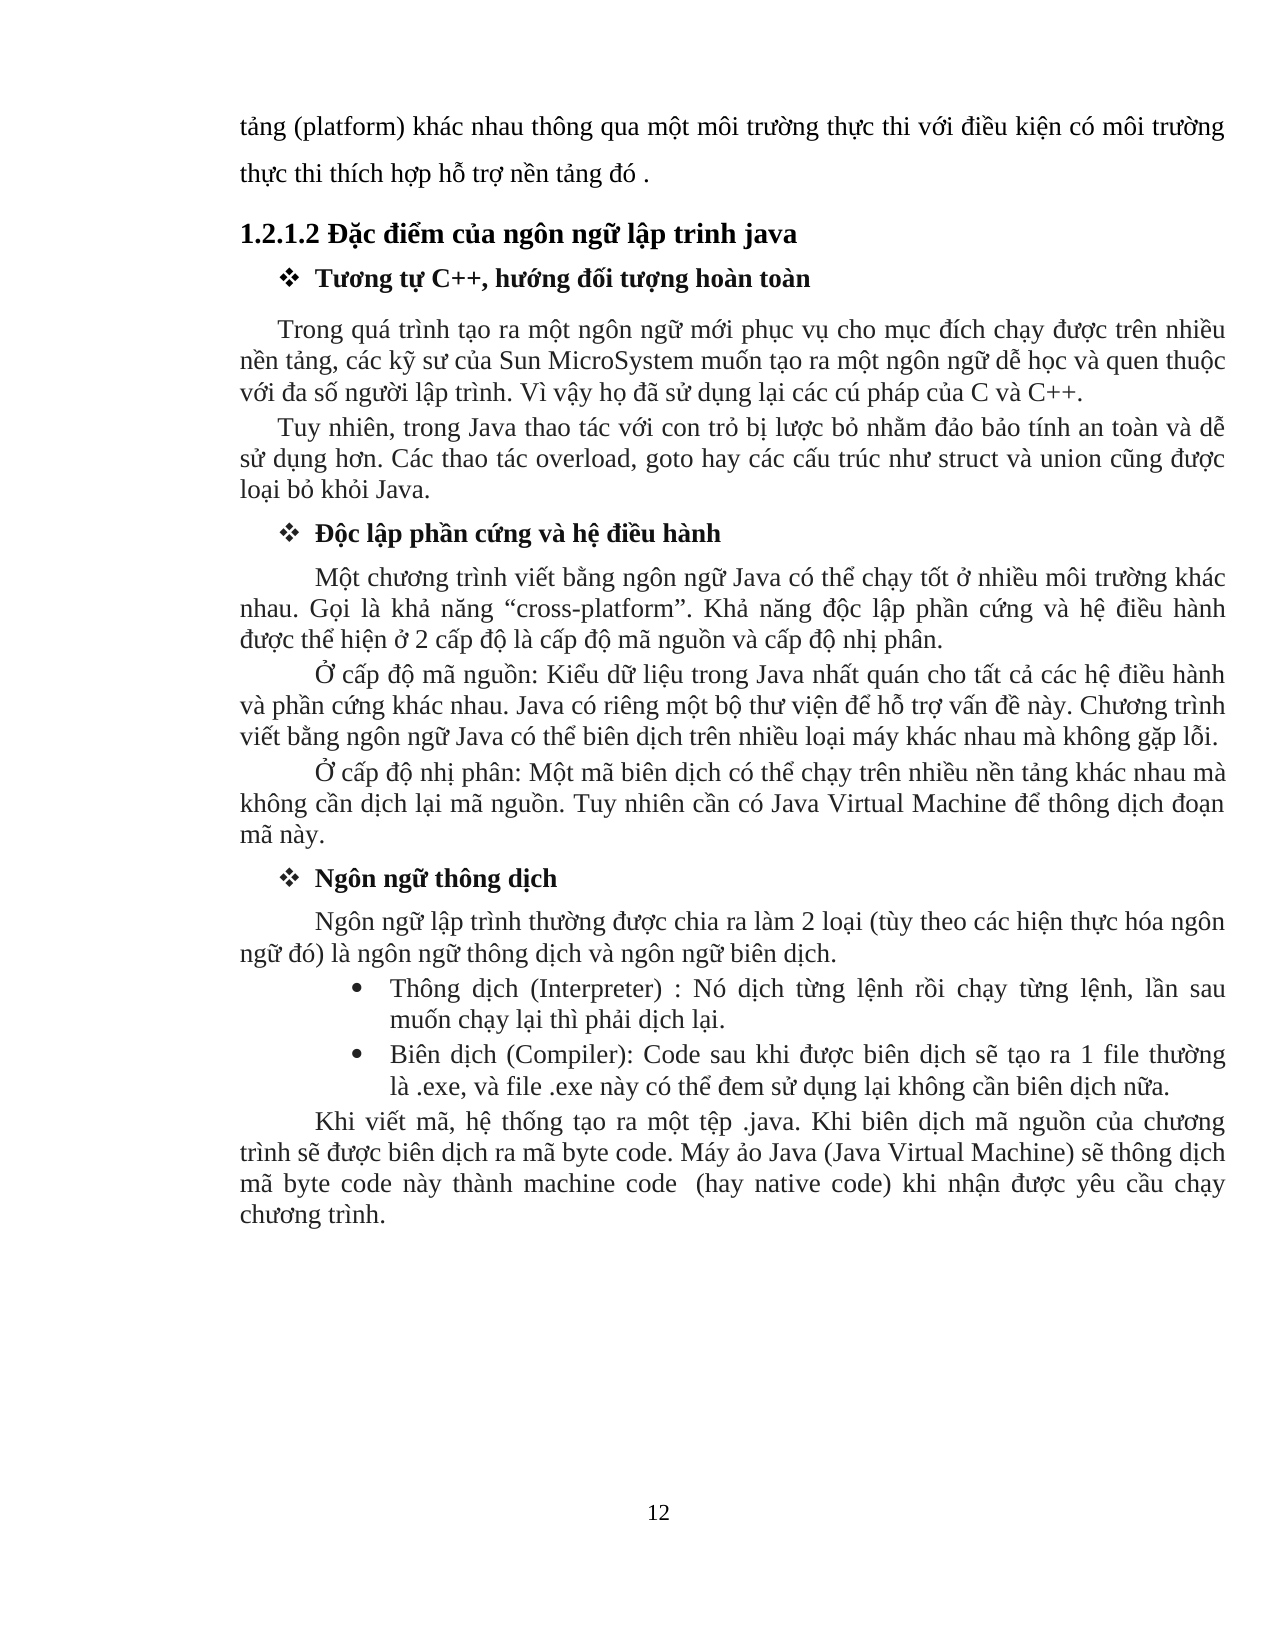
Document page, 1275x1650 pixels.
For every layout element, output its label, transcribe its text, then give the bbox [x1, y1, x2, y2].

text Một chương trình viết bằng ngôn ngữ Java có thể chạy tốt ở nhiều môi trường khác nhau. Gọi là khả năng “cross-platform”. Khả năng độc lập phần cứng và hệ điều hành được thể hiện ở 2 cấp độ là cấp độ mã nguồn và cấp độ nhị phân. [239, 561, 1227, 654]
list Ngôn ngữ thông dịch [277, 862, 1227, 893]
text Ở cấp độ mã nguồn: Kiểu dữ liệu trong Java nhất quán cho tất cả các hệ điều hành và phần cứng khác nhau. Java có riêng một bộ thư viện để hỗ trợ vấn đề này. Chương trình viết bằng ngôn ngữ Java có thể biên dịch trên nhiều loại máy khác nhau mà không gặp lỗi. [239, 658, 1227, 752]
text Khi viết mã, hệ thống tạo ra một tệp .java. Khi biên dịch mã nguồn của chương trình sẽ được biên dịch ra mã byte code. Máy ảo Java (Java Virtual Machine) sẽ thông dịch mã byte code này thành machine code (hay native code) khi nhận được yêu cầu chạy chương trình. [239, 1105, 1227, 1230]
text Trong quá trình tạo ra một ngôn ngữ mới phục vụ cho mục đích chạy được trên nhiều nền tảng, các kỹ sư của Sun MicroSystem muốn tạo ra một ngôn ngữ dễ học và quen thuộc với đa số người lập trình. Vì vậy họ đã sử dụng lại các cú pháp của C và C++. [239, 313, 1227, 407]
list Độc lập phần cứng và hệ điều hành [277, 517, 1227, 548]
list Biên dịch (Compiler): Code sau khi được biên dịch sẽ tạo ra 1 file thường là .exe, và file .exe này có thể đem sử dụng lại không cần biên dịch nữa. [352, 1038, 1227, 1101]
text Ở cấp độ nhị phân: Một mã biên dịch có thể chạy trên nhiều nền tảng khác nhau mà không cần dịch lại mã nguồn. Tuy nhiên cần có Java Virtual Machine để thông dịch đoạn mã này. [239, 756, 1227, 849]
text Tuy nhiên, trong Java thao tác với con trỏ bị lược bỏ nhằm đảo bảo tính an toàn và dễ sử dụng hơn. Các thao tác overload, goto hay các cấu trúc như struct và union cũng được loại bỏ khỏi Java. [239, 411, 1227, 504]
text Ngôn ngữ lập trình thường được chia ra làm 2 loại (tùy theo các hiện thực hóa ngôn ngữ đó) là ngôn ngữ thông dịch và ngôn ngữ biên dịch. [239, 906, 1227, 968]
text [239, 110, 1227, 188]
subtitle 1.2.1.2 Đặc điểm của ngôn ngữ lập trinh java [164, 216, 1227, 250]
list Thông dịch (Interpreter) : Nó dịch từng lệnh rồi chạy từng lệnh, lần sau muốn chạy lại thì phải dịch lại. [352, 972, 1227, 1034]
list Tương tự C++, hướng đối tượng hoàn toàn [277, 262, 1227, 293]
